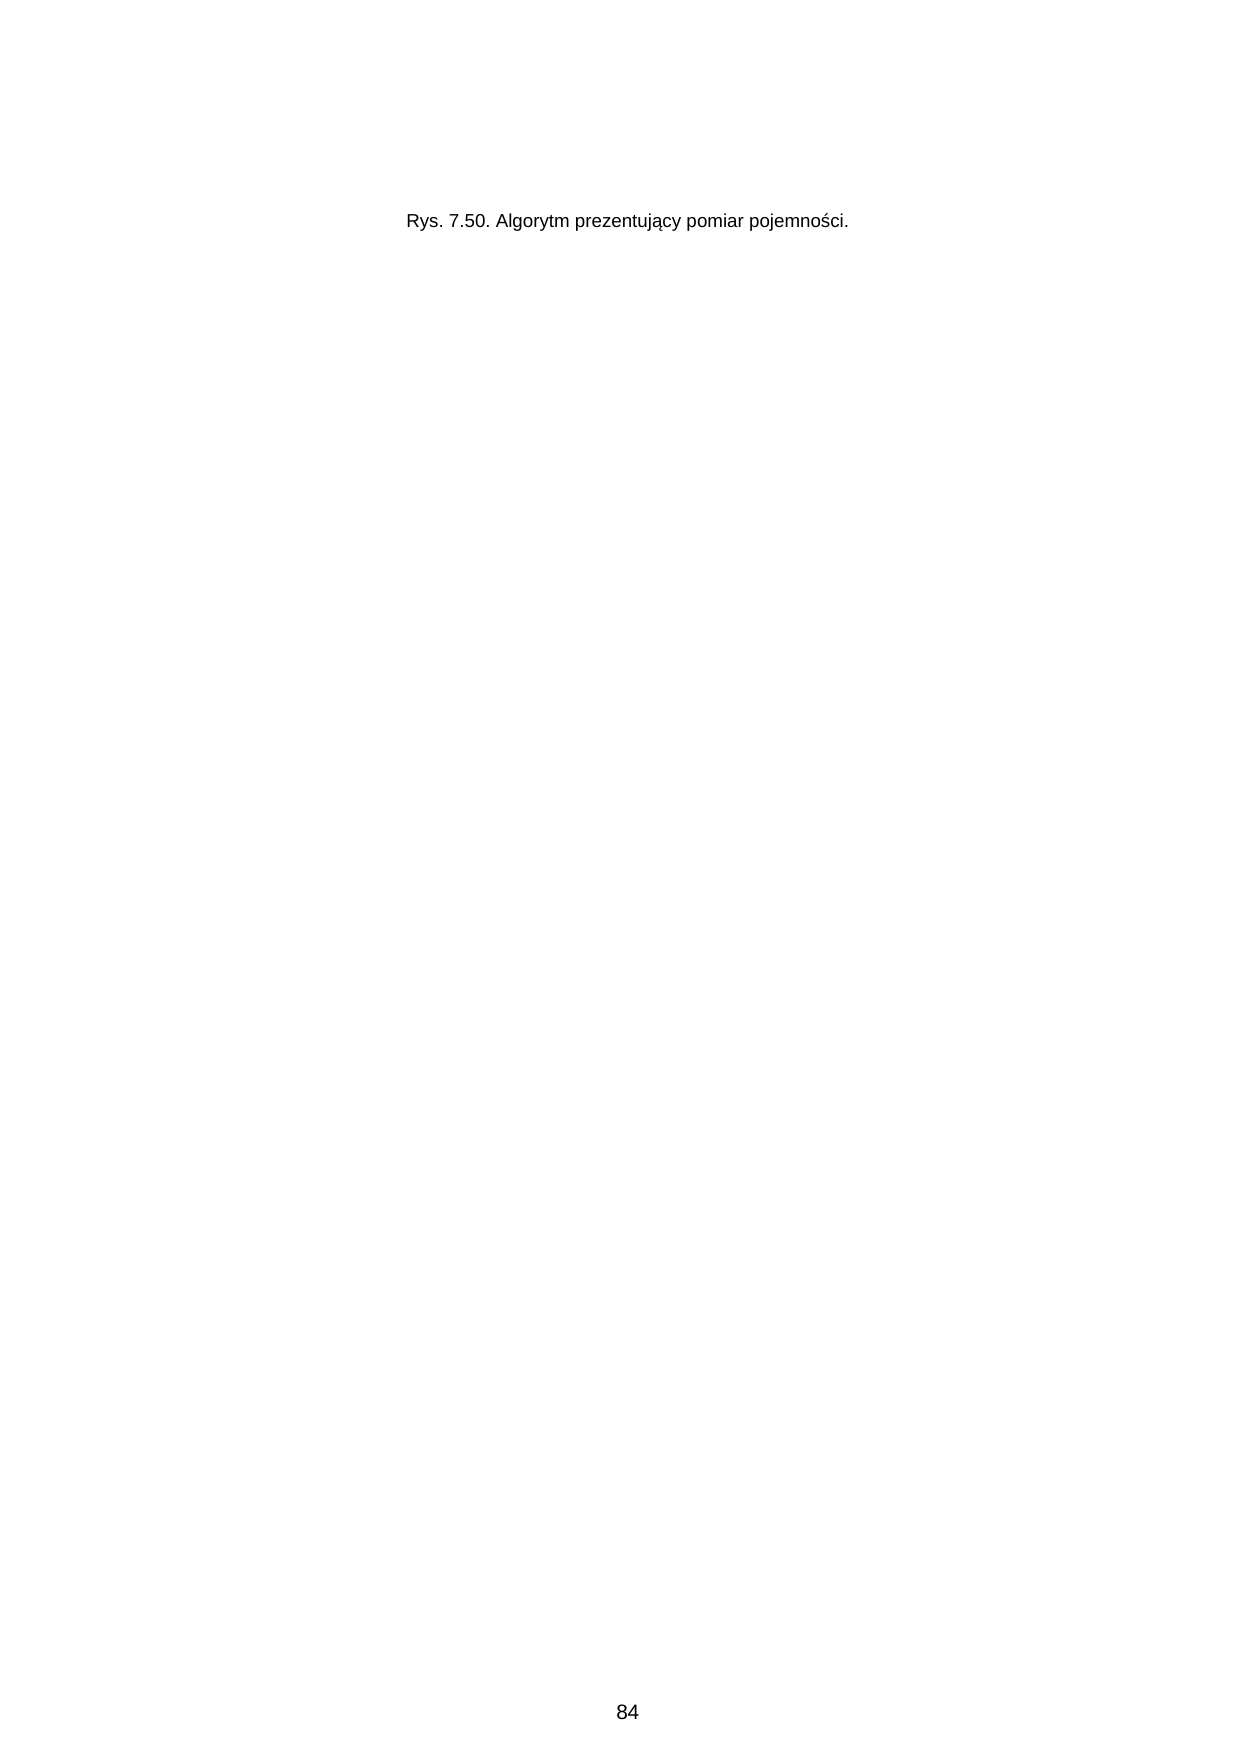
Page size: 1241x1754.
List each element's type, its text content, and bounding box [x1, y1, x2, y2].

subtitle Rys. 7.2. Algorytm prezentujący pomiar pojemności. [148, 210, 1033, 231]
